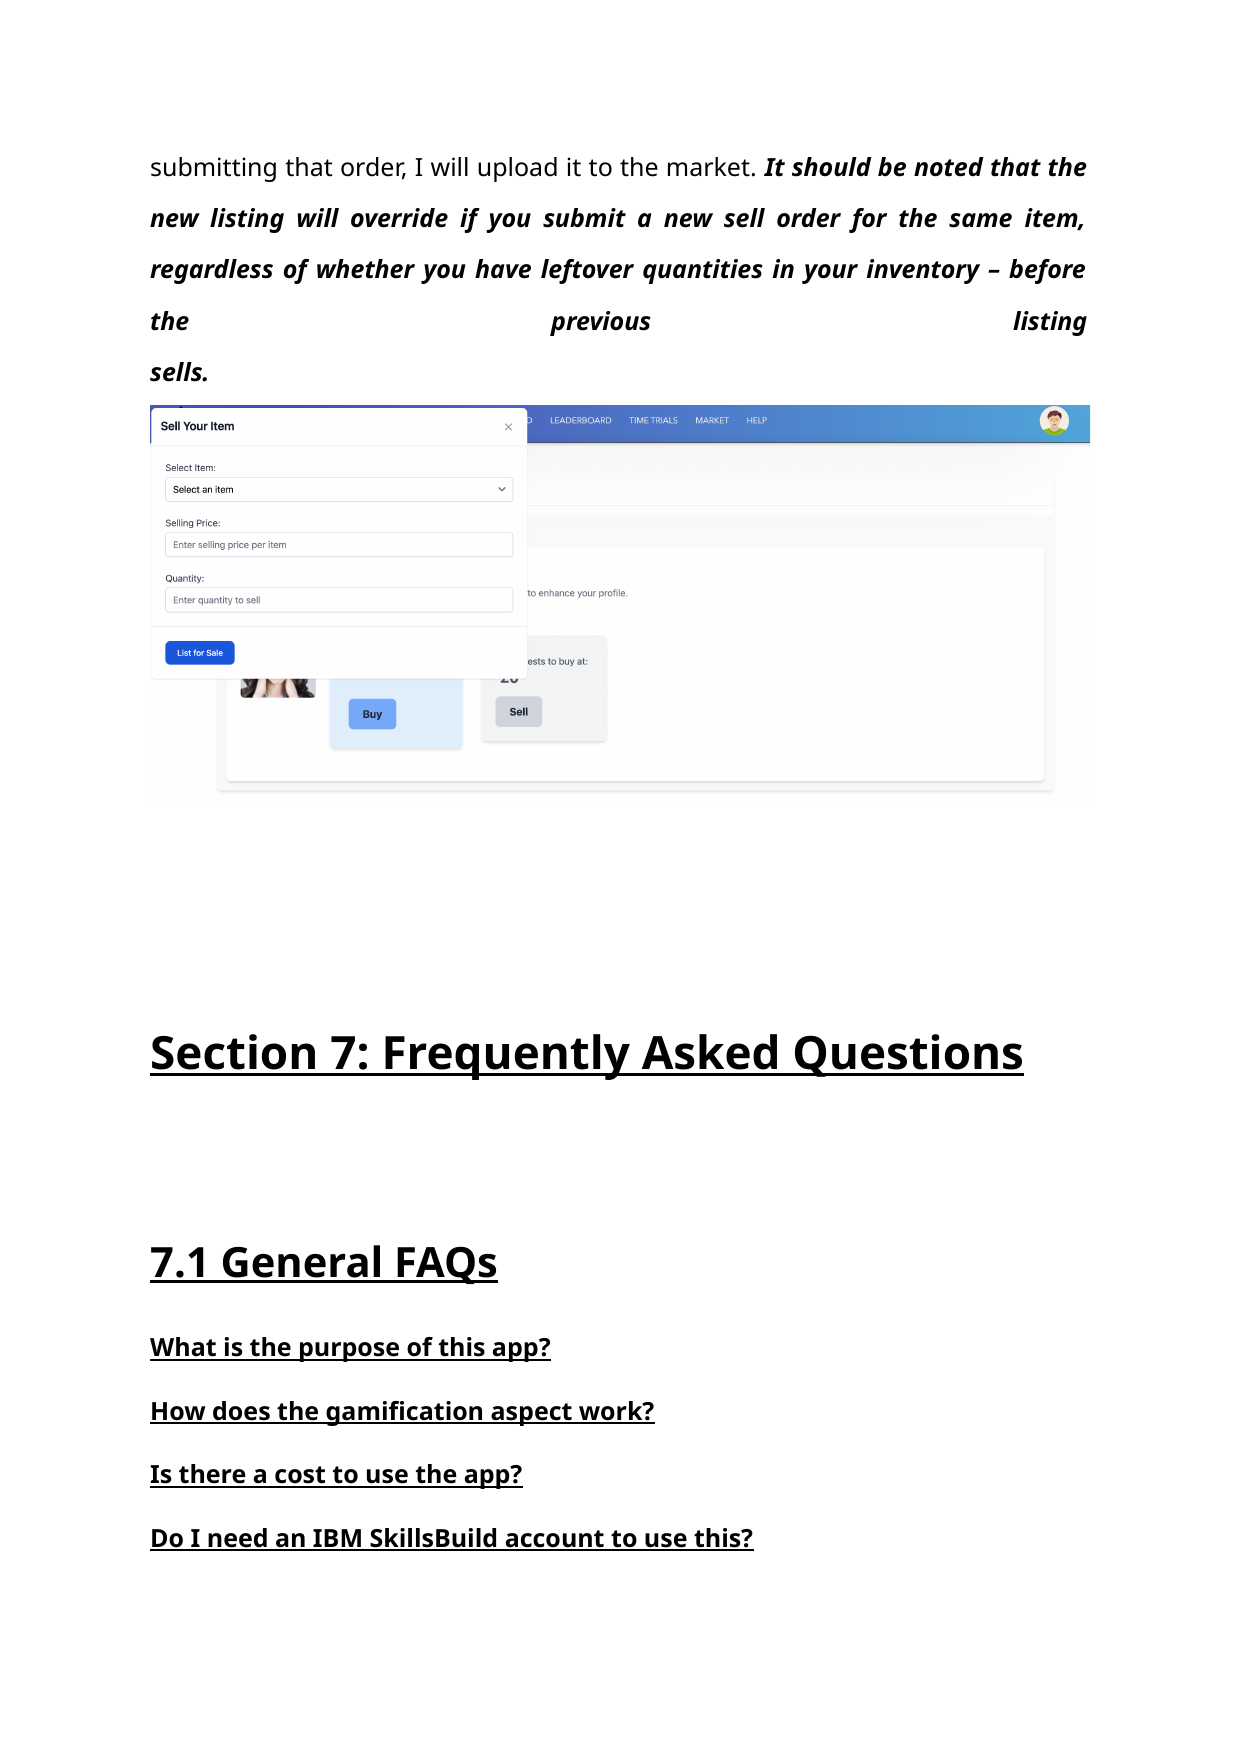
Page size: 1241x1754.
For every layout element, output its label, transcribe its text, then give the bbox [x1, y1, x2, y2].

text 7.1 General FAQs [150, 1232, 1090, 1289]
text Is there a cost to use the app? [150, 1457, 1090, 1491]
text How does the gamification aspect work? [150, 1393, 1090, 1428]
text Section 7: Frequently Asked Questions [150, 1020, 1090, 1083]
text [150, 150, 1090, 405]
picture [150, 405, 1091, 801]
text What is the purpose of this app? [150, 1330, 1090, 1364]
text Do I need an IBM SkillsBuild account to use this? [150, 1521, 1090, 1555]
